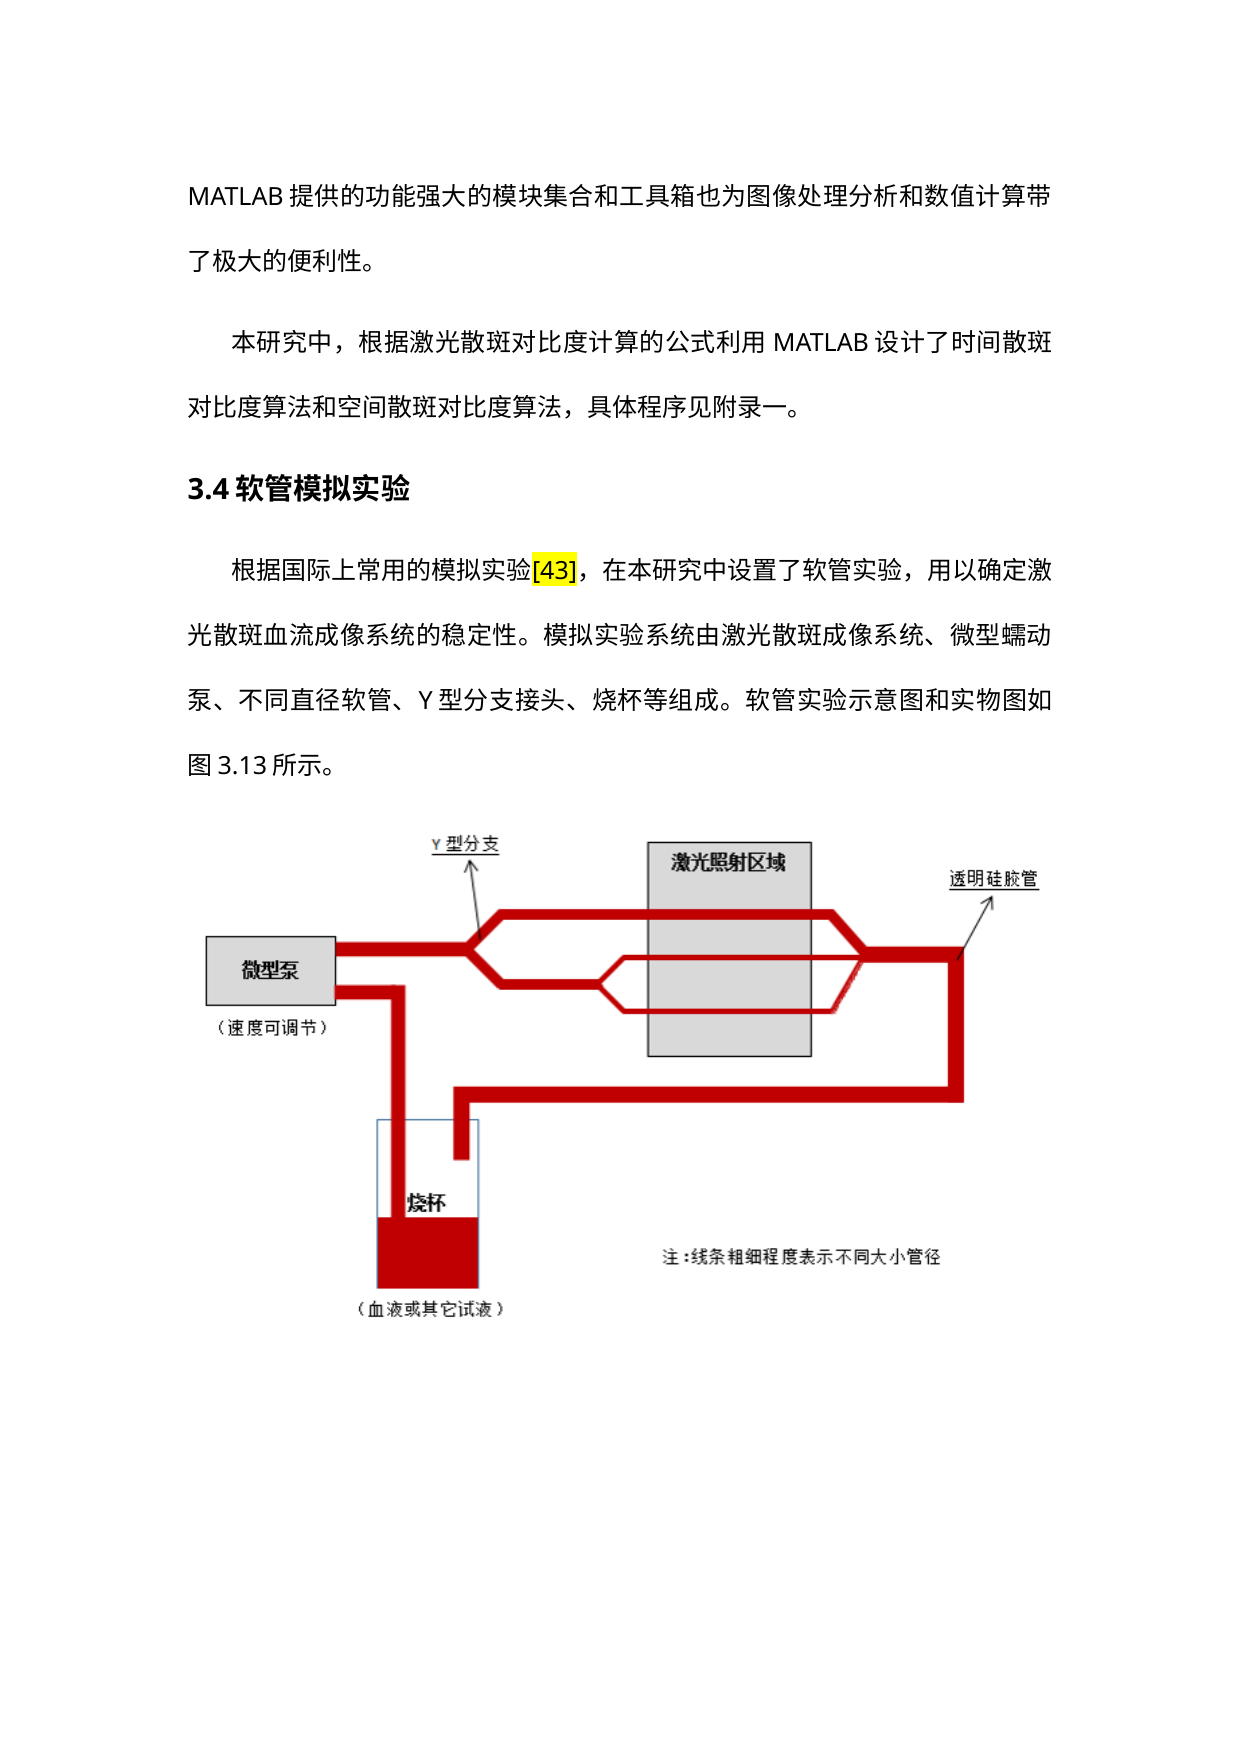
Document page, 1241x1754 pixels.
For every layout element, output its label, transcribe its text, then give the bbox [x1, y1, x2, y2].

text 3.4软管模拟实验 [187, 454, 1053, 519]
picture [187, 812, 1053, 1348]
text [187, 162, 1053, 292]
text 本研究中，根据激光散斑对比度计算的公式利用MATLAB设计了时间散斑对比度算法和空间散斑对比度算法，具体程序见附录一。 [187, 308, 1053, 438]
text 根据国际上常用的模拟实验[43]，在本研究中设置了软管实验，用以确定激光散斑血流成像系统的稳定性。模拟实验系统由激光散斑成像系统、微型蠕动泵、不同直径软管、Y型分支接头、烧杯等组成。软管实验示意图和实物图如图3.13所示。 [187, 536, 1053, 796]
